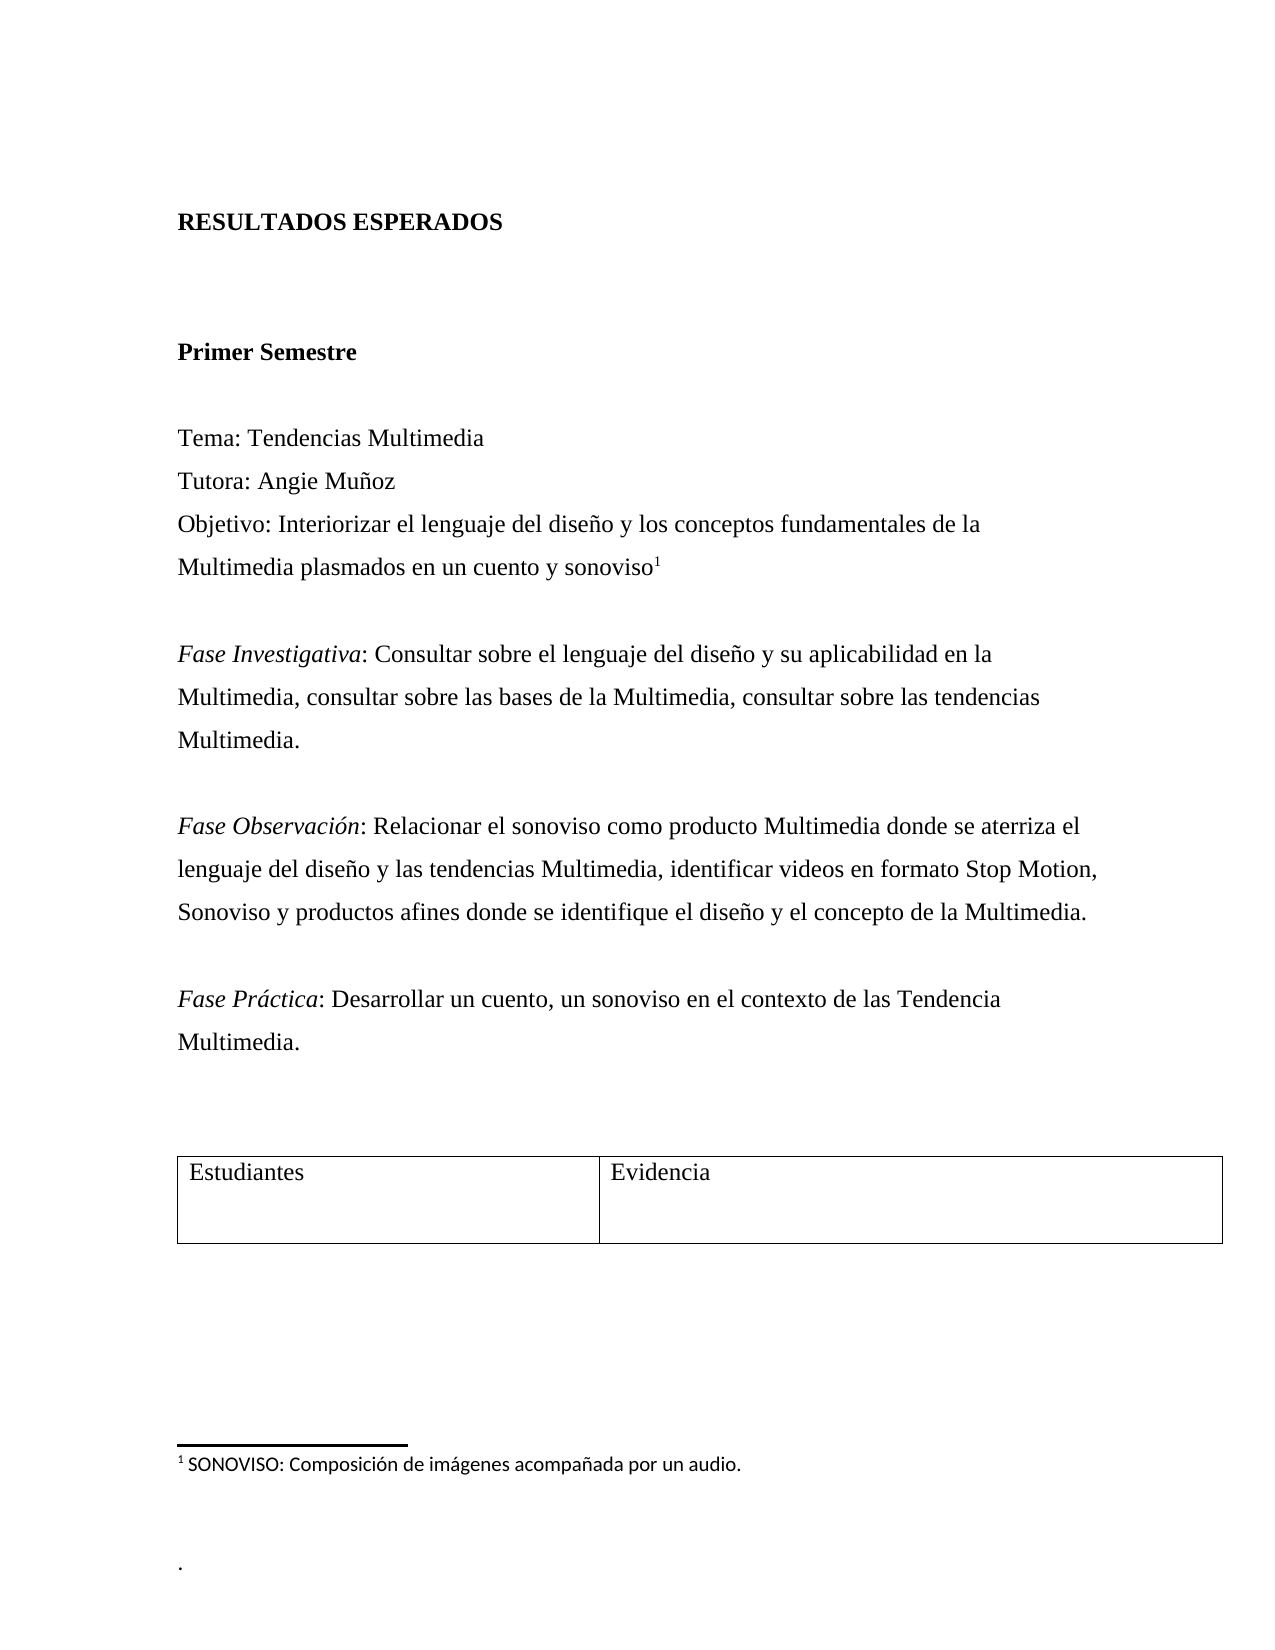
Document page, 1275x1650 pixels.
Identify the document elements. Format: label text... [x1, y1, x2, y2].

text Objetivo: Interiorizar el lenguaje del diseño y los conceptos fundamentales de la Multimedia plasmados en un cuento y sonoviso [177, 509, 1098, 581]
table_header Evidencia [600, 1157, 1222, 1243]
text Primer Semestre [177, 337, 1098, 366]
text Fase Observación: Relacionar el sonoviso como producto Multimedia donde se aterriza el lenguaje del diseño y las tendencias Multimedia, identificar videos en formato Stop Motion, Sonoviso y productos afines donde se identifique el diseño y el concepto de la Multimedia. [177, 811, 1098, 926]
text Fase Práctica: Desarrollar un cuento, un sonoviso en el contexto de las Tendencia Multimedia. [177, 984, 1098, 1056]
text Tema: Tendencias Multimedia [177, 423, 1098, 452]
text Fase Investigativa: Consultar sobre el lenguaje del diseño y su aplicabilidad en la Multimedia, consultar sobre las bases de la Multimedia, consultar sobre las tendencias Multimedia. [177, 639, 1098, 754]
text Tutora: Angie Muñoz [177, 466, 1098, 495]
table_header Estudiantes [178, 1157, 599, 1243]
text RESULTADOS ESPERADOS [177, 207, 1098, 236]
